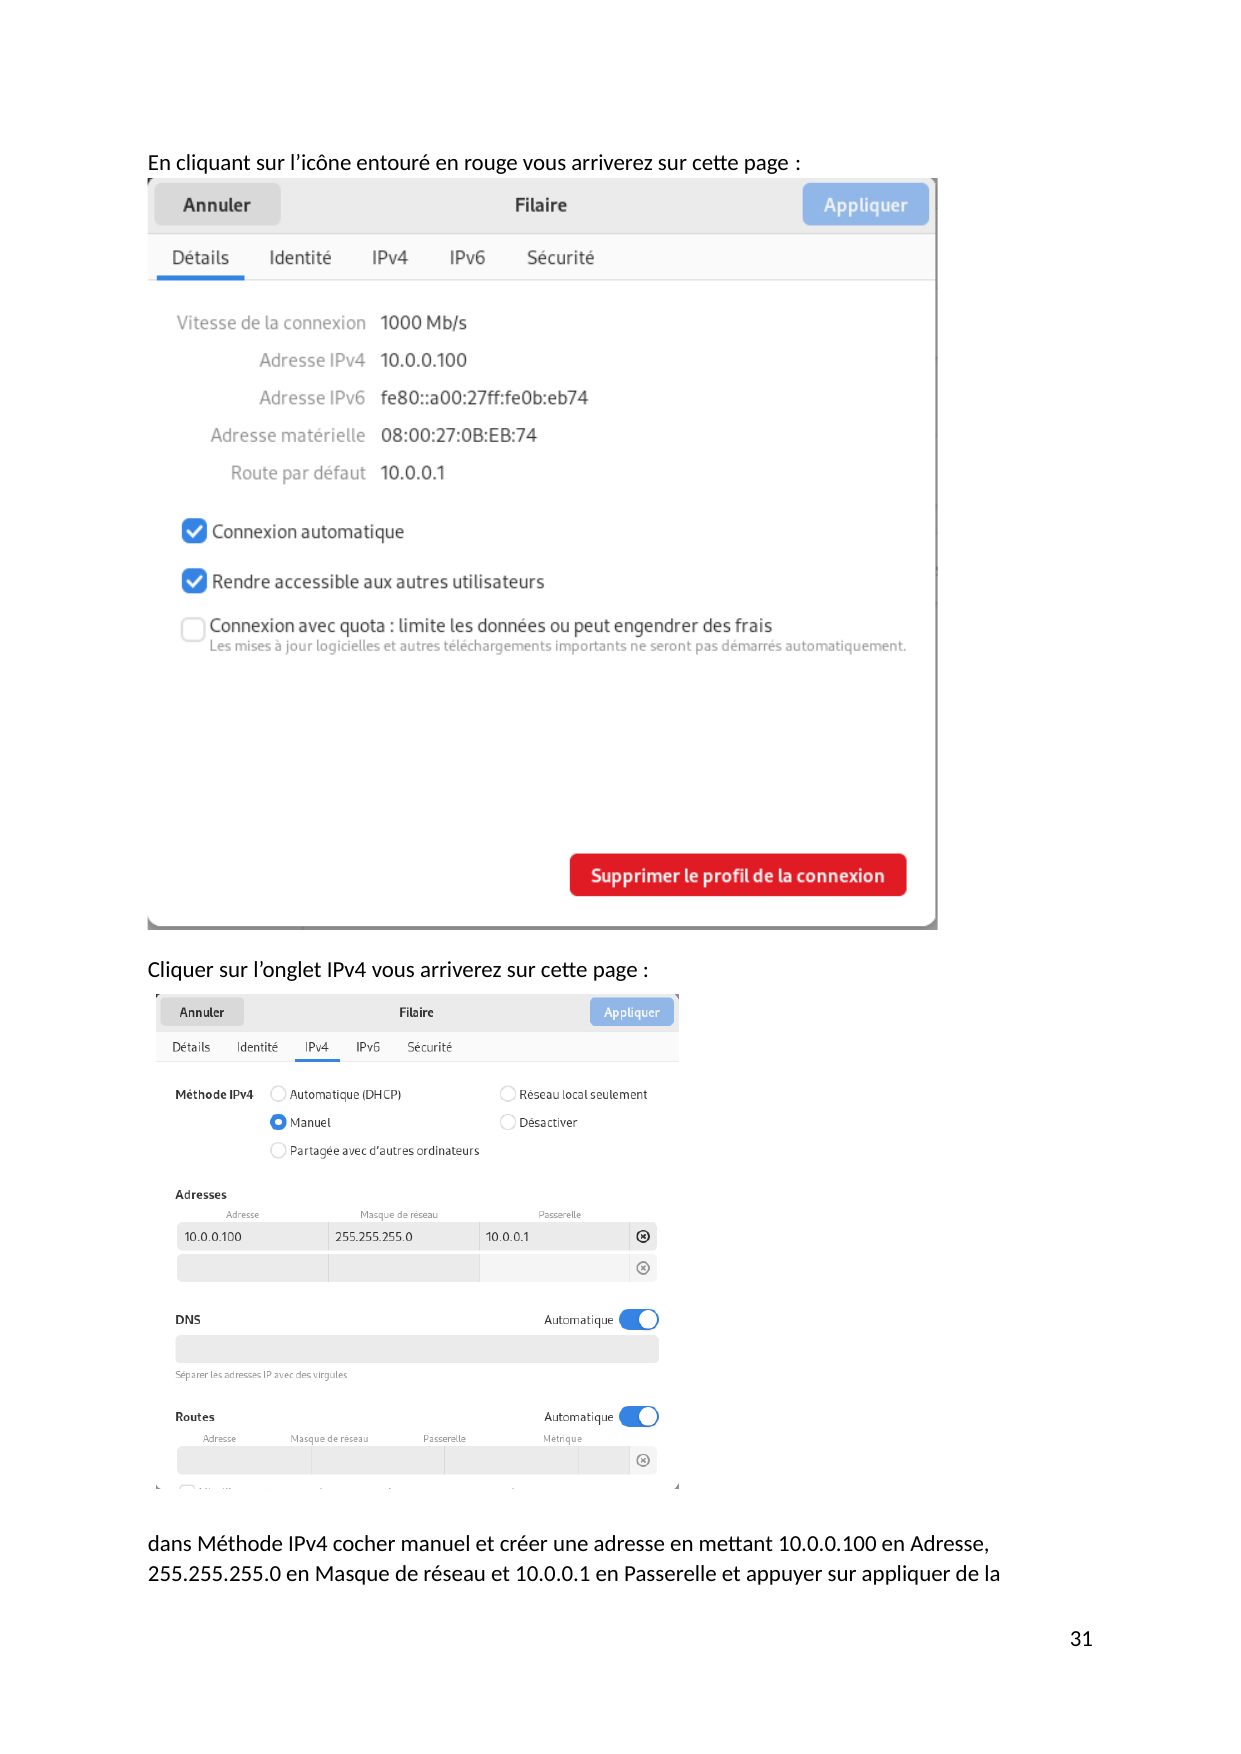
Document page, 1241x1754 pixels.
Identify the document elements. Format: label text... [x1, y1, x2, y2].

picture [147, 178, 938, 930]
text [148, 925, 1093, 1587]
picture [156, 994, 679, 1489]
text En cliquant sur l’icône entouré en rouge vous arriverez sur cette page : [148, 148, 1093, 206]
